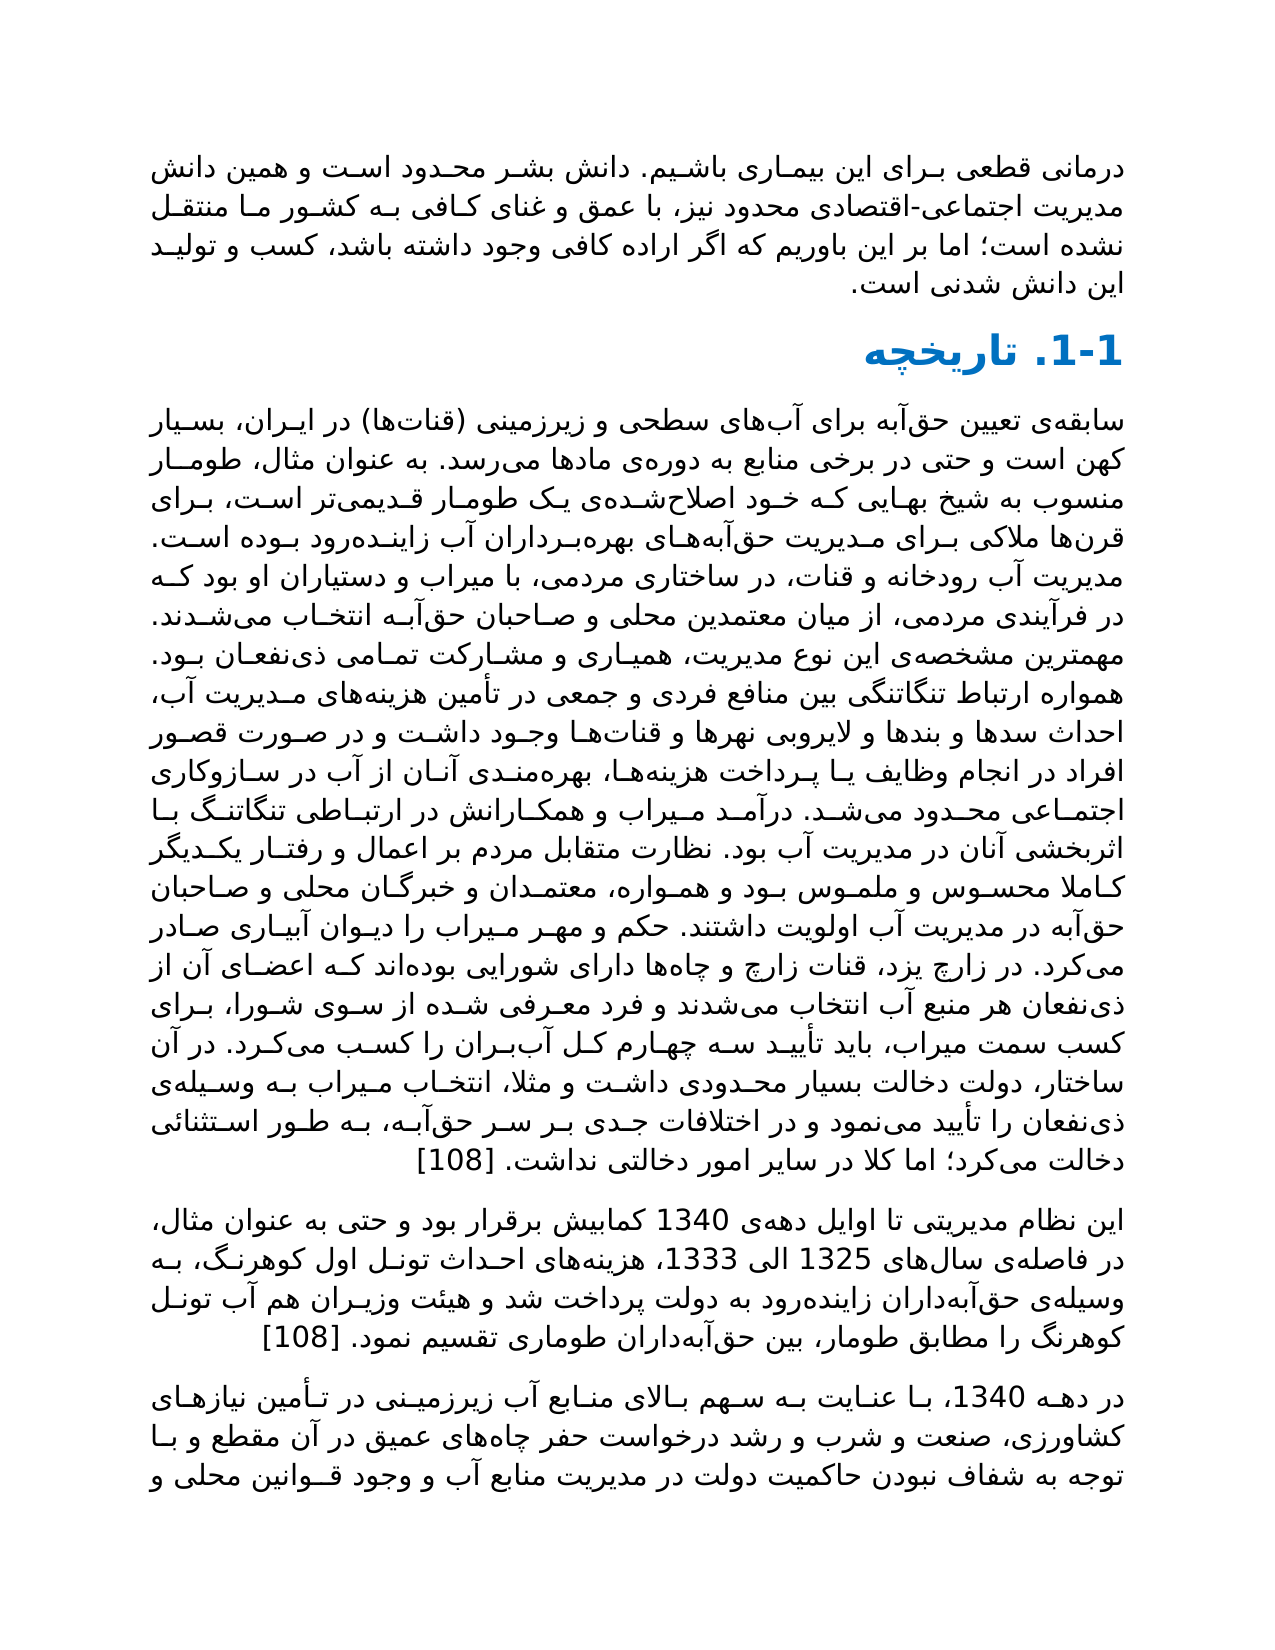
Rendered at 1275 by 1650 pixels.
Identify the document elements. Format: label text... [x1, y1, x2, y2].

text 1-1. تاریخچه [150, 327, 1125, 375]
text سابقه‌ی تعیین حق‌آبه برای آب‌های سطحی و زیرزمینی (قنات‌ها) در ایران، بسیار کهن است و حتی در برخی منابع به دوره‌ی مادها می‌رسد. به عنوان مثال، طومار منسوب به شیخ بهایی که خود اصلاح‌شده‌ی یک طومار قدیمی‌تر است، برای قرن‌ها ملاکی برای مدیریت حق‌آبه‌های بهره‌برداران آب زاینده‌رود بوده است. مدیریت آب رودخانه و قنات، در ساختاری مردمی، با میراب و دستیاران او بود که در فرآیندی مردمی، از میان معتمدین محلی و صاحبان حق‌آبه انتخاب می‌شدند. مهمترین مشخصه‌ی این نوع مدیریت، همیاری و مشارکت تمامی ذی‌نفعان بود. همواره ارتباط تنگاتنگی بین منافع فردی و جمعی در تأمین هزینه‌های مدیریت آب، احداث سدها و بندها و لایروبی نهرها و قنات‌ها وجود داشت و در صورت قصور افراد در انجام وظایف یا پرداخت هزینه‌ها، بهره‌مندی آنان از آب در سازوکاری اجتماعی محدود می‌شد. درآمد میراب و همکارانش در ارتباطی تنگاتنگ با اثربخشی آنان در مدیریت آب بود. نظارت متقابل مردم بر اعمال و رفتار یکدیگر کاملا محسوس و ملموس بود و همواره، معتمدان و خبرگان محلی و صاحبان حق‌آبه در مدیریت آب اولویت داشتند. حکم و مهر میراب را دیوان آبیاری صادر می‌کرد. در زارچ یزد، قنات زارچ و چاه‌ها دارای شورایی بوده‌اند که اعضای آن از ذی‌نفعان هر منبع آب انتخاب می‌شدند و فرد معرفی شده از سوی شورا، برای کسب سمت میراب، باید تأیید سه چهارم کل آب‌بران را کسب می‌کرد. در آن ساختار، دولت دخالت بسیار محدودی داشت و مثلا، انتخاب میراب به وسیله‌ی ذی‌نفعان را تأیید می‌نمود و در اختلافات جدی بر سر حق‌آبه، به طور استثنائی دخالت می‌کرد؛ اما کلا در سایر امور دخالتی نداشت. [108] [150, 403, 1125, 1177]
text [150, 150, 1125, 301]
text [150, 1380, 1125, 1492]
text این نظام مدیریتی تا اوایل دهه‌ی 1340 کمابیش برقرار بود و حتی به عنوان مثال، در فاصله‌ی سال‌های 1325 الی 1333، هزینه‌های احداث تونل اول کوهرنگ، به وسیله‌ی حق‌آبه‌داران زاینده‌رود به دولت پرداخت شد و هیئت وزیران هم آب تونل کوهرنگ را مطابق طومار، بین حق‌آبه‌داران طوماری تقسیم نمود. [108] [150, 1203, 1125, 1354]
